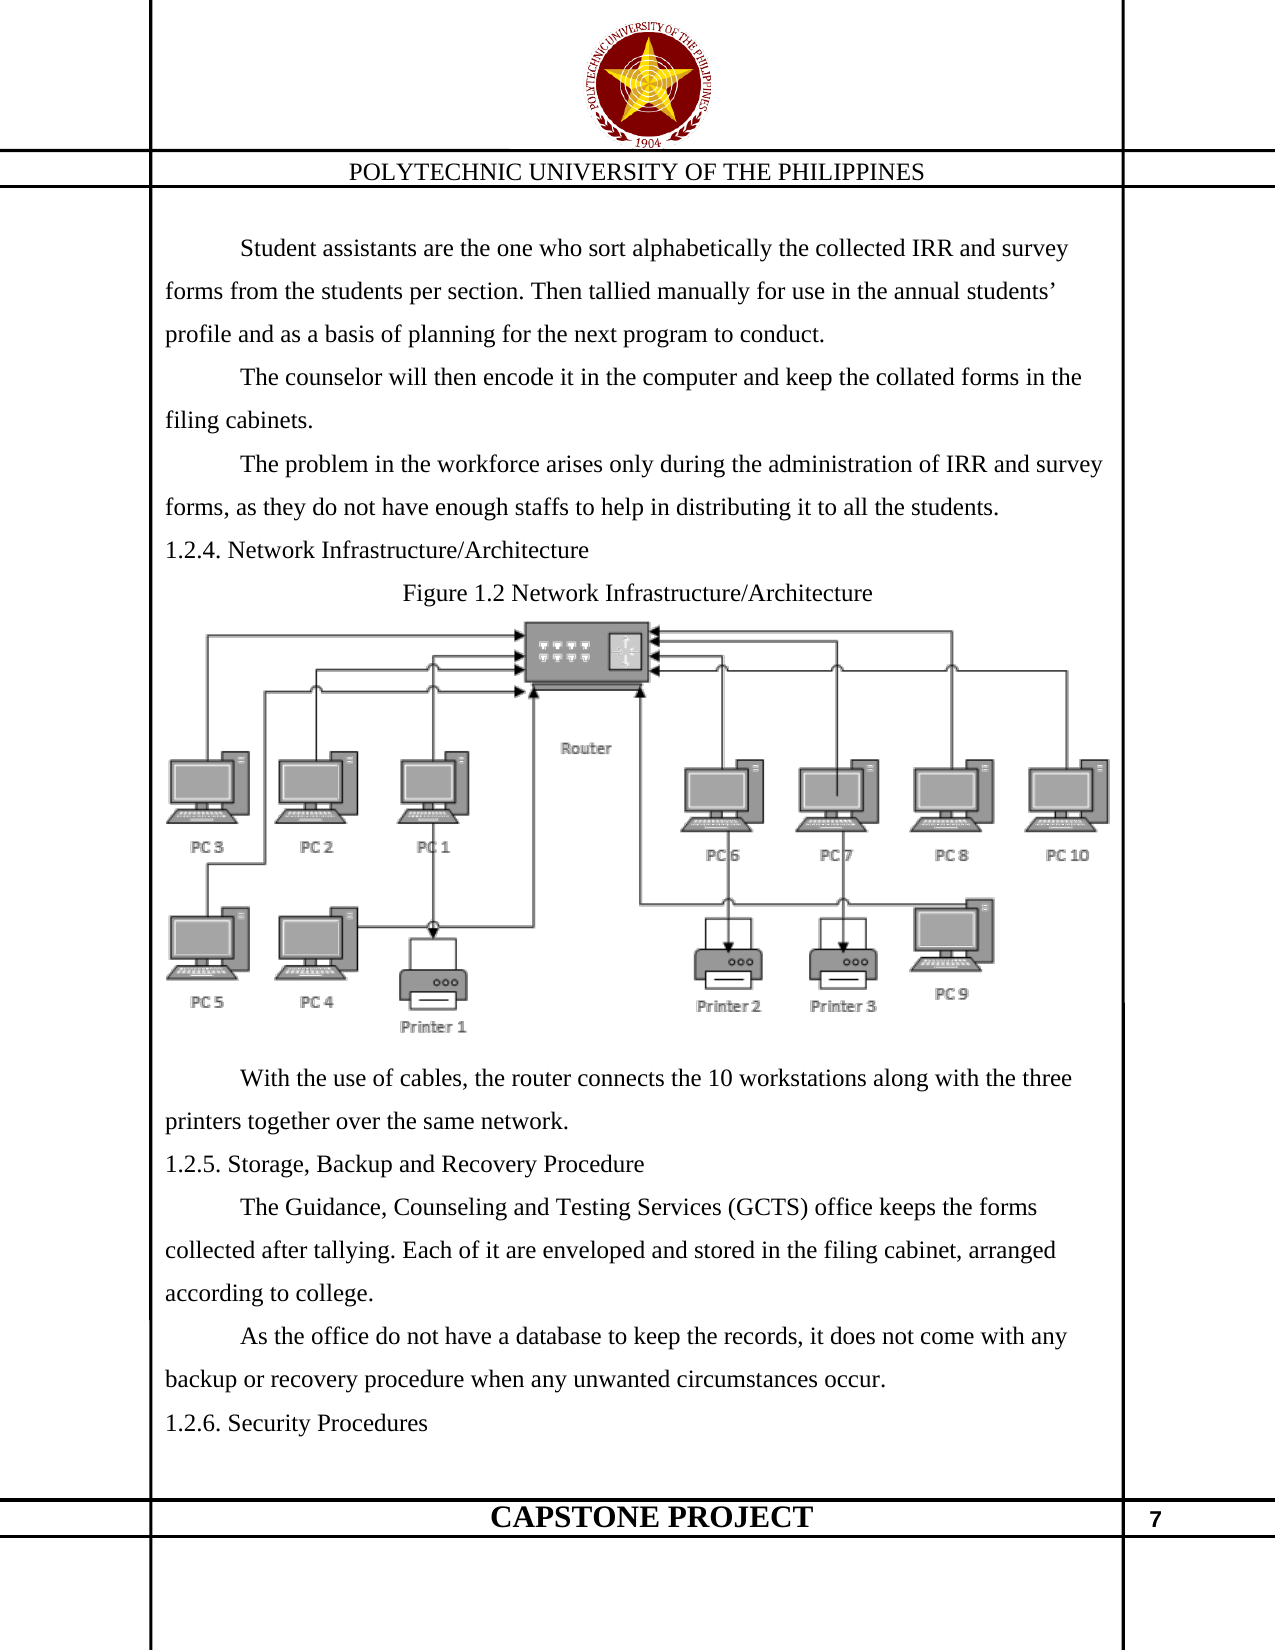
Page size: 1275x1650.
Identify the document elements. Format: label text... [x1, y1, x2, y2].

text Figure 1.2 Network Infrastructure/Architecture [165, 578, 1110, 607]
picture [583, 20, 712, 149]
text The counselor will then encode it in the computer and keep the collated forms in the filing cabinets. [165, 362, 1110, 434]
text The Guidance, Counseling and Testing Services (GCTS) office keeps the forms collected after tallying. Each of it are enveloped and stored in the filing cabinet, arranged according to college. [165, 1192, 1110, 1307]
text As the office do not have a database to keep the records, it does not come with any backup or recovery procedure when any unwanted circumstances occur. [165, 1321, 1110, 1393]
text 1.2.6. Security Procedures [165, 1408, 1110, 1436]
text 1.2.4. Network Infrastructure/Architecture [165, 535, 1110, 564]
text The problem in the workforce arises only during the administration of IRR and survey forms, as they do not have enough staffs to help in distributing it to all the students. [165, 449, 1110, 521]
text 1.2.5. Storage, Backup and Recovery Procedure [165, 1149, 1110, 1178]
text Student assistants are the one who sort alphabetically the collected IRR and survey forms from the students per section. Then tallied manually for use in the annual students’ profile and as a basis of planning for the next program to conduct. [165, 233, 1110, 348]
text With the use of cables, the router connects the 10 workstations along with the three printers together over the same network. [165, 1063, 1110, 1134]
picture [165, 621, 1111, 1049]
